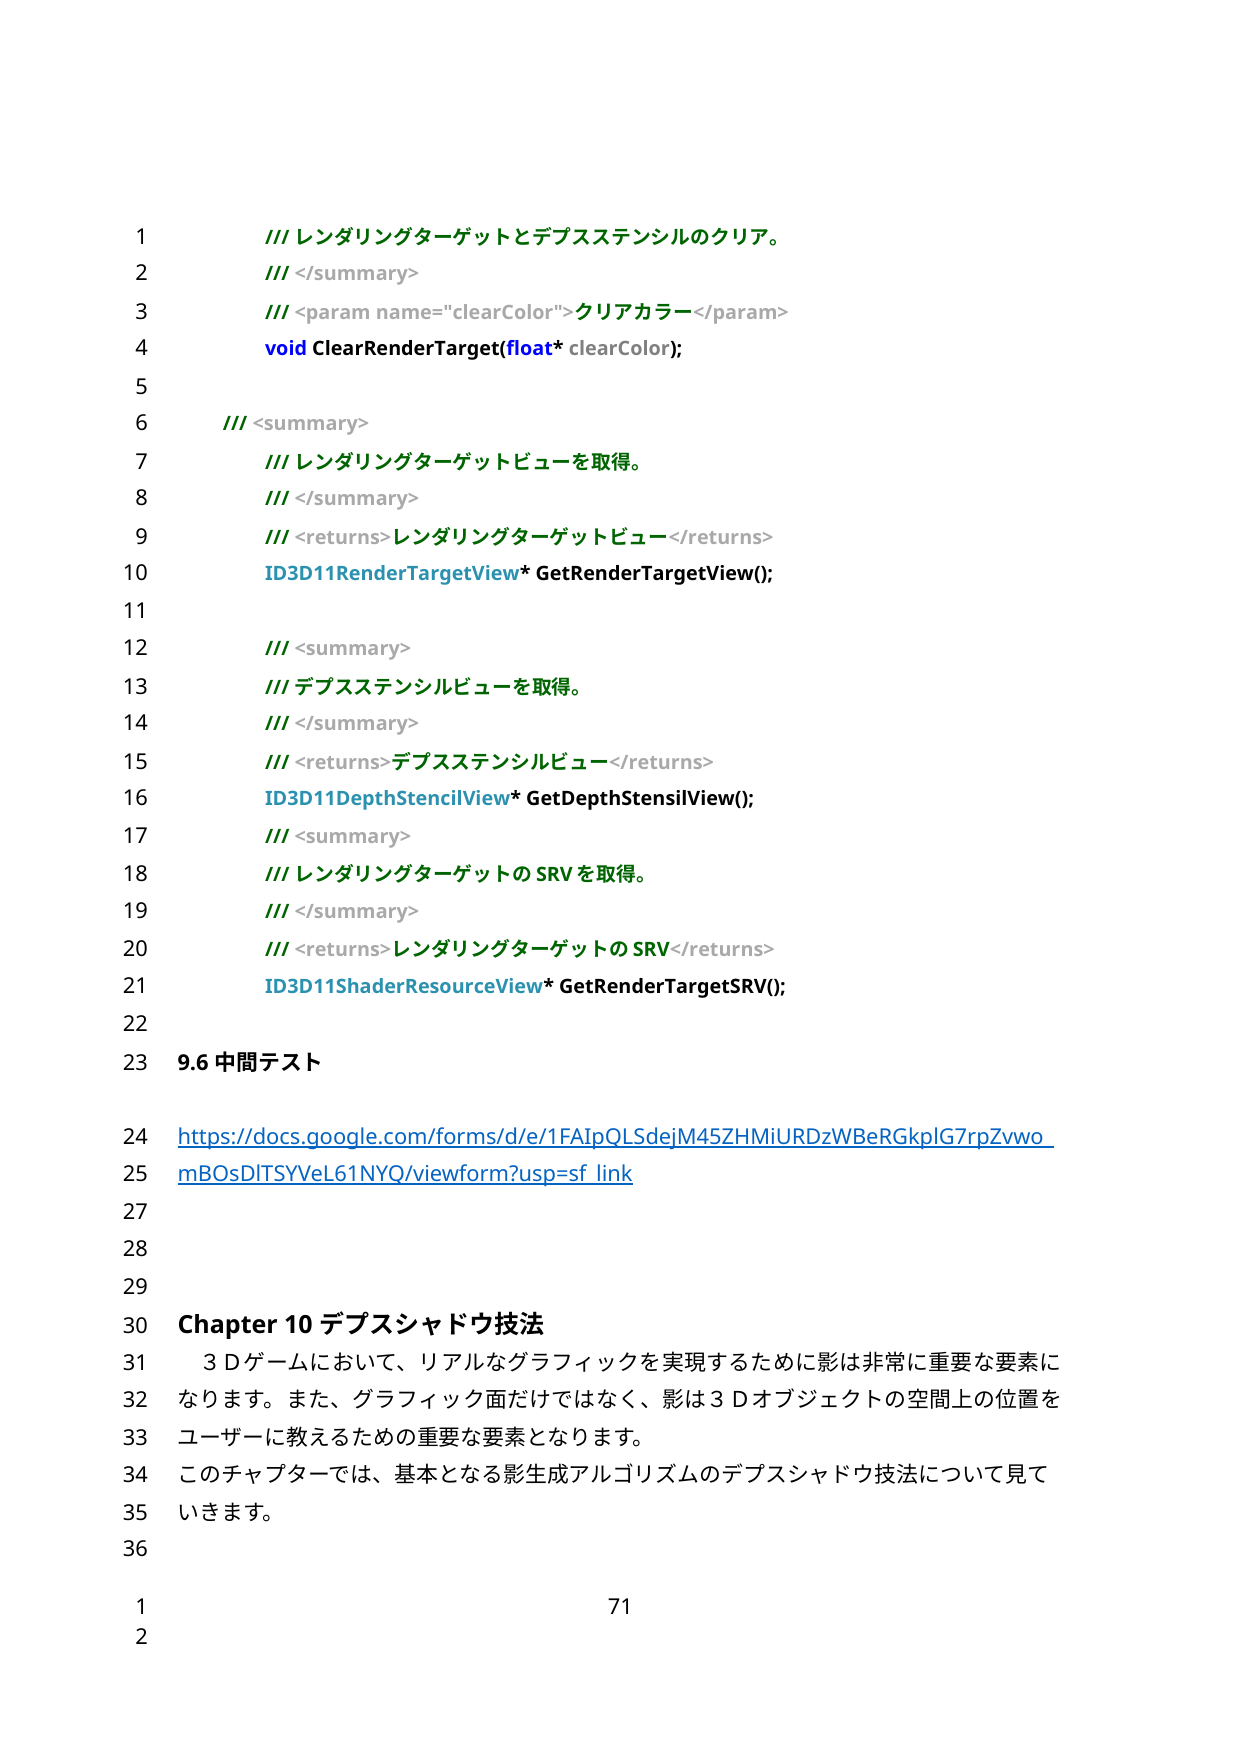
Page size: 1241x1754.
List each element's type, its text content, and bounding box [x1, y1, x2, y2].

subtitle 9.6 中間テスト [177, 1042, 1063, 1079]
text /// <param name="clearColor">クリアカラー</param> [177, 292, 1063, 329]
text ID3D11ShaderResourceView* GetRenderTargetSRV(); [177, 967, 1063, 1004]
text /// <returns>レンダリングターゲットのSRV</returns> [177, 929, 1063, 967]
text /// <summary> [177, 629, 1063, 667]
text このチャプターでは、基本となる影生成アルゴリズムのデプスシャドウ技法について見ていきます。 [177, 1454, 1063, 1529]
text ID3D11RenderTargetView* GetRenderTargetView(); [177, 554, 1063, 592]
text /// </summary> [177, 704, 1063, 742]
text ３Ｄゲームにおいて、リアルなグラフィックを実現するために影は非常に重要な要素になります。また、グラフィック面だけではなく、影は３Ｄオブジェクトの空間上の位置をユーザーに教えるための重要な要素となります。 [177, 1342, 1063, 1454]
text /// デプスステンシルビューを取得。 [177, 667, 1063, 704]
text /// レンダリングターゲットとデプスステンシルのクリア。 [177, 217, 1063, 254]
text /// <summary> [221, 817, 1063, 854]
text /// </summary> [177, 254, 1063, 292]
text /// </summary> [177, 892, 1063, 929]
text /// <returns>レンダリングターゲットビュー</returns> [177, 517, 1063, 554]
text /// <summary> [177, 404, 1063, 442]
text /// レンダリングターゲットビューを取得。 [177, 442, 1063, 479]
text /// </summary> [177, 479, 1063, 517]
text /// レンダリングターゲットのSRVを取得。 [177, 854, 1063, 892]
text /// <returns>デプスステンシルビュー</returns> [177, 742, 1063, 779]
text void ClearRenderTarget(float* clearColor); [177, 329, 1063, 367]
text https://docs.google.com/forms/d/e/1FAIpQLSdejM45ZHMiURDzWBeRGkplG7rpZvwo_mBOsDlTSYVeL61NYQ/viewform?usp=sf_link [177, 1079, 1063, 1192]
subtitle Chapter 10 デプスシャドウ技法 [177, 1304, 1063, 1342]
text ID3D11DepthStencilView* GetDepthStensilView(); [177, 779, 1063, 817]
